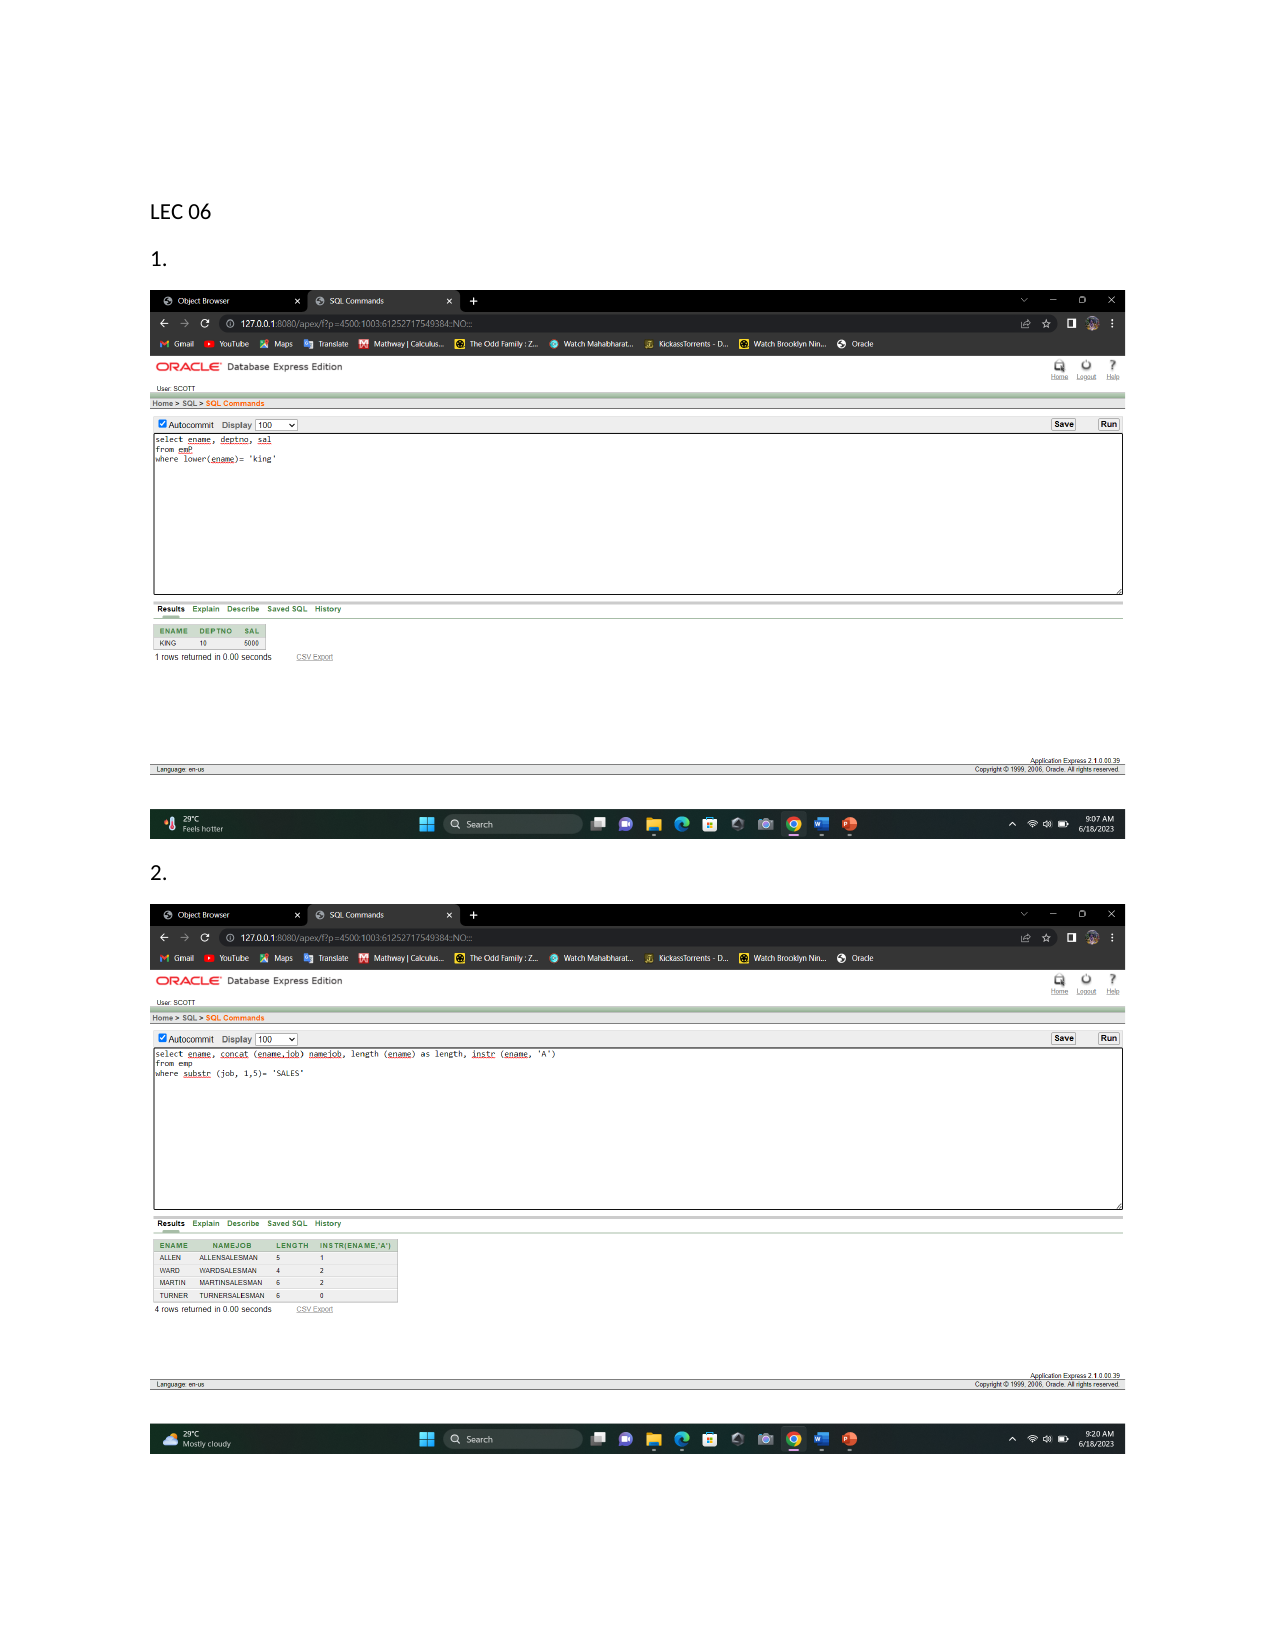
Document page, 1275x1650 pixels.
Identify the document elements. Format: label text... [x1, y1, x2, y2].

text 2. [150, 858, 1125, 886]
picture [150, 904, 1125, 1454]
picture [150, 290, 1125, 839]
text 1. [150, 244, 1125, 272]
text LEC 06 [150, 197, 1125, 225]
